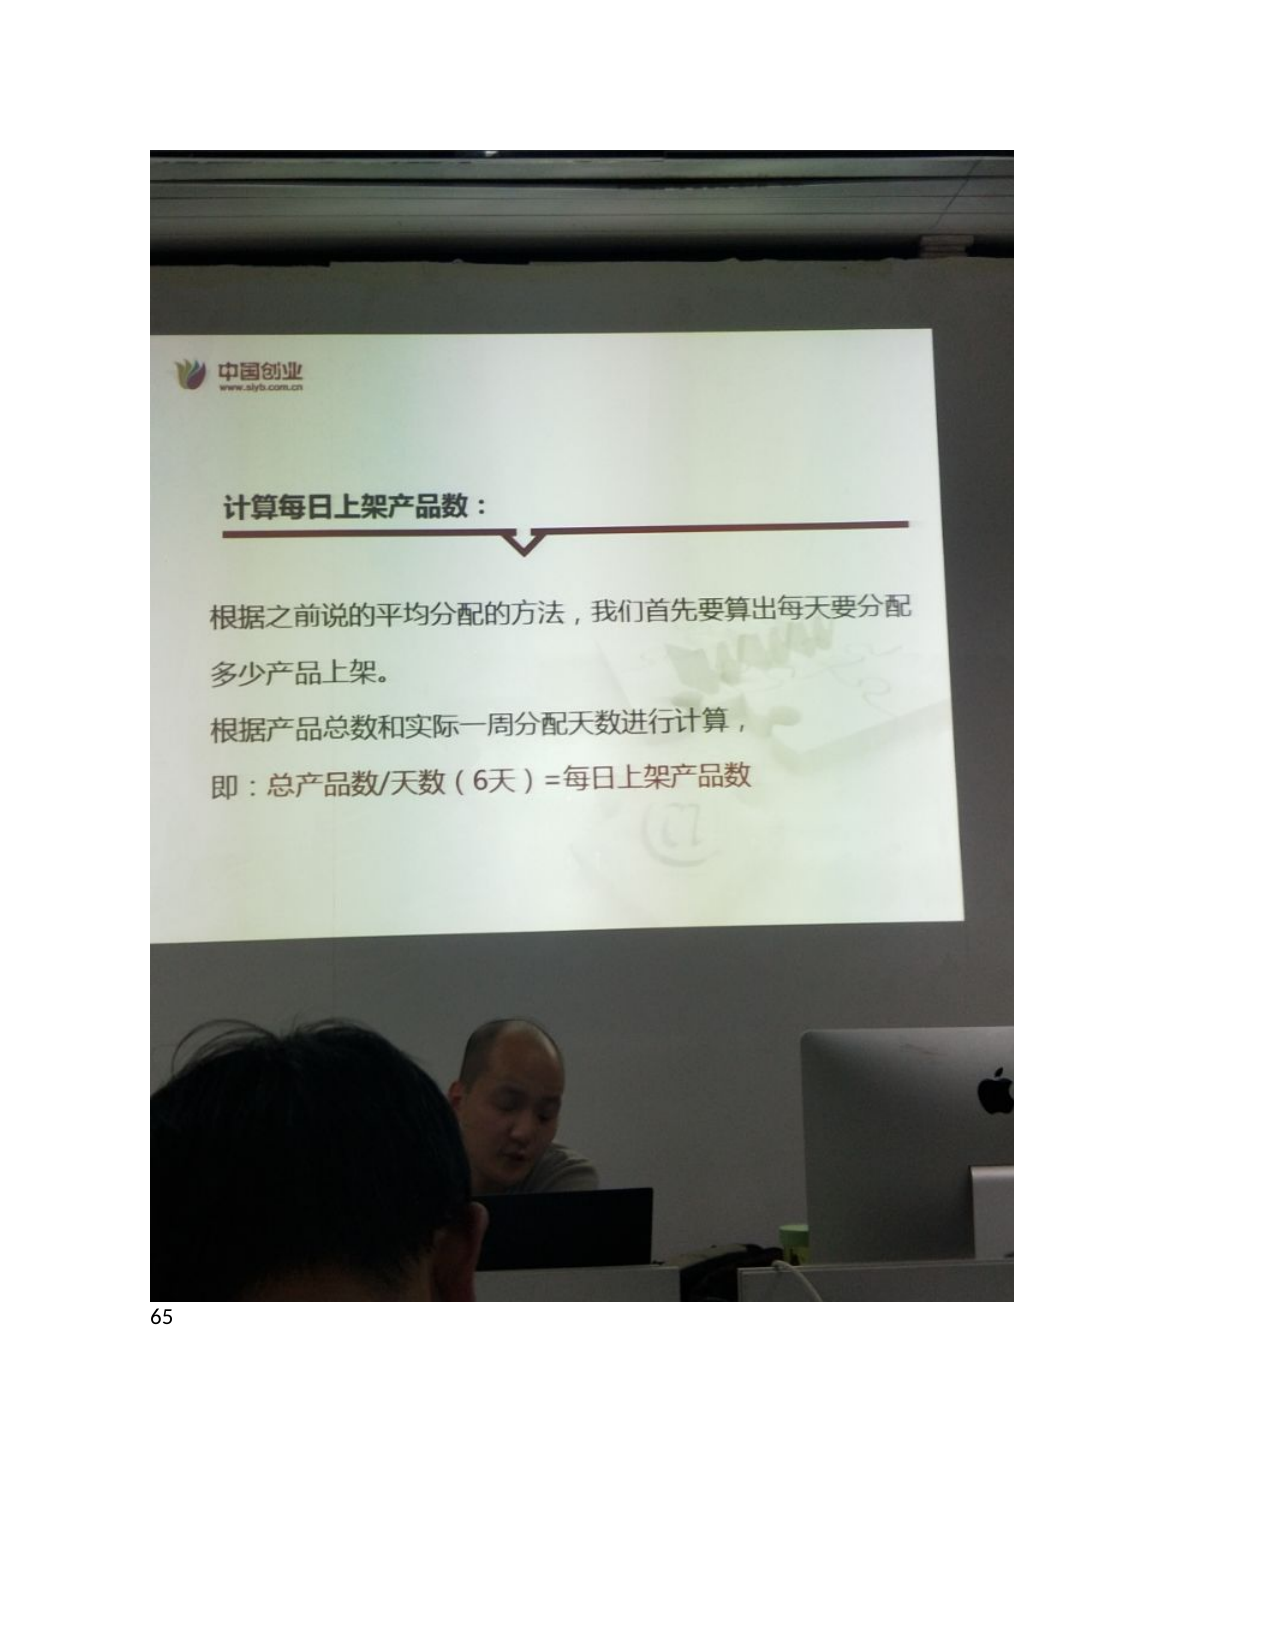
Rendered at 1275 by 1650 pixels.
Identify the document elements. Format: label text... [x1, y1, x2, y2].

text 65 [150, 1302, 1125, 1330]
picture [150, 150, 1014, 1302]
